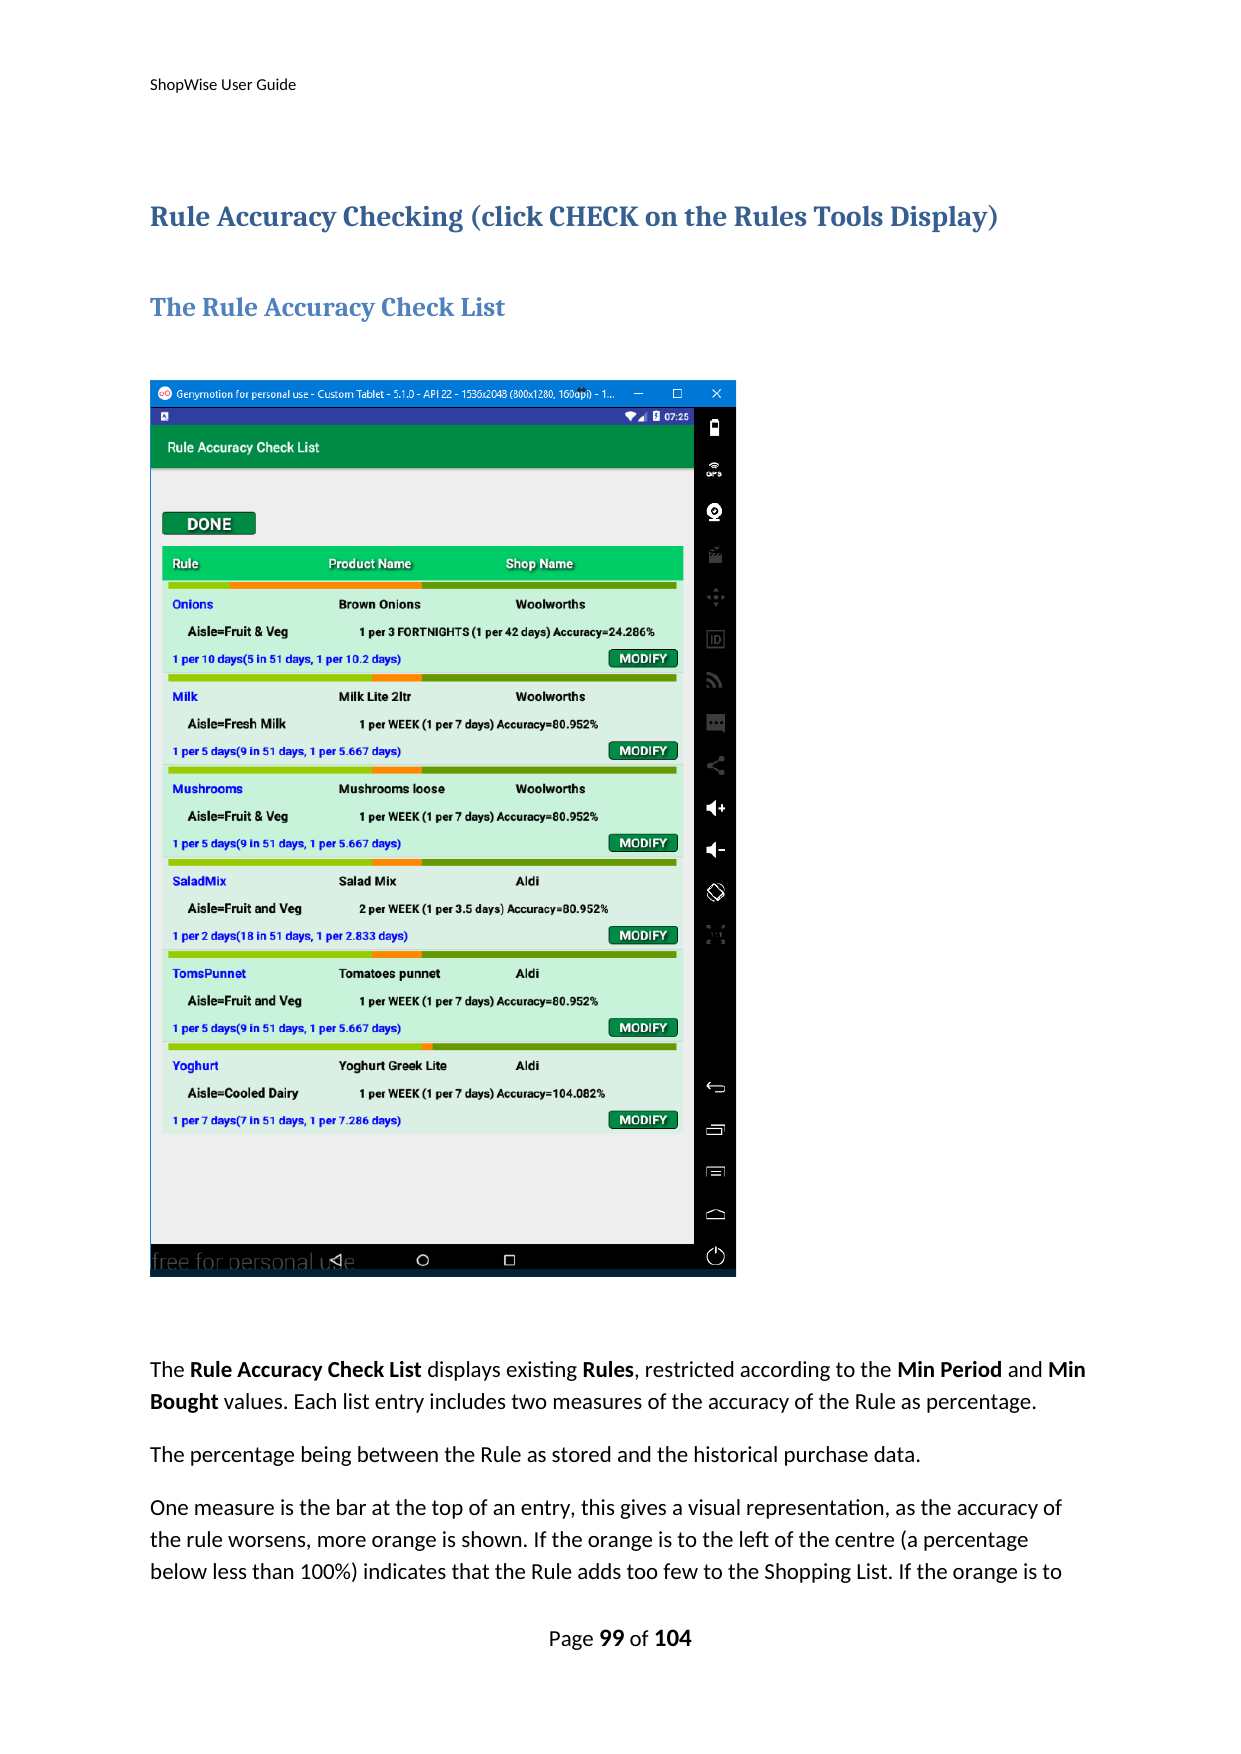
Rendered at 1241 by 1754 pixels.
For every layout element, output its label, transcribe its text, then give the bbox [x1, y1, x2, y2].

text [150, 1493, 1090, 1585]
text The percentage being between the Rule as stored and the historical purchase data. [150, 1440, 1090, 1468]
subtitle The Rule Accuracy Check List [150, 292, 1090, 323]
text The Rule Accuracy Check List displays existing Rules, restricted according to the Min Period and Min Bought values. Each list entry includes two measures of the accuracy of the Rule as percentage. [150, 1355, 1090, 1415]
subtitle Rule Accuracy Checking (click CHECK on the Rules Tools Display) [150, 200, 1090, 234]
picture [150, 380, 737, 1277]
